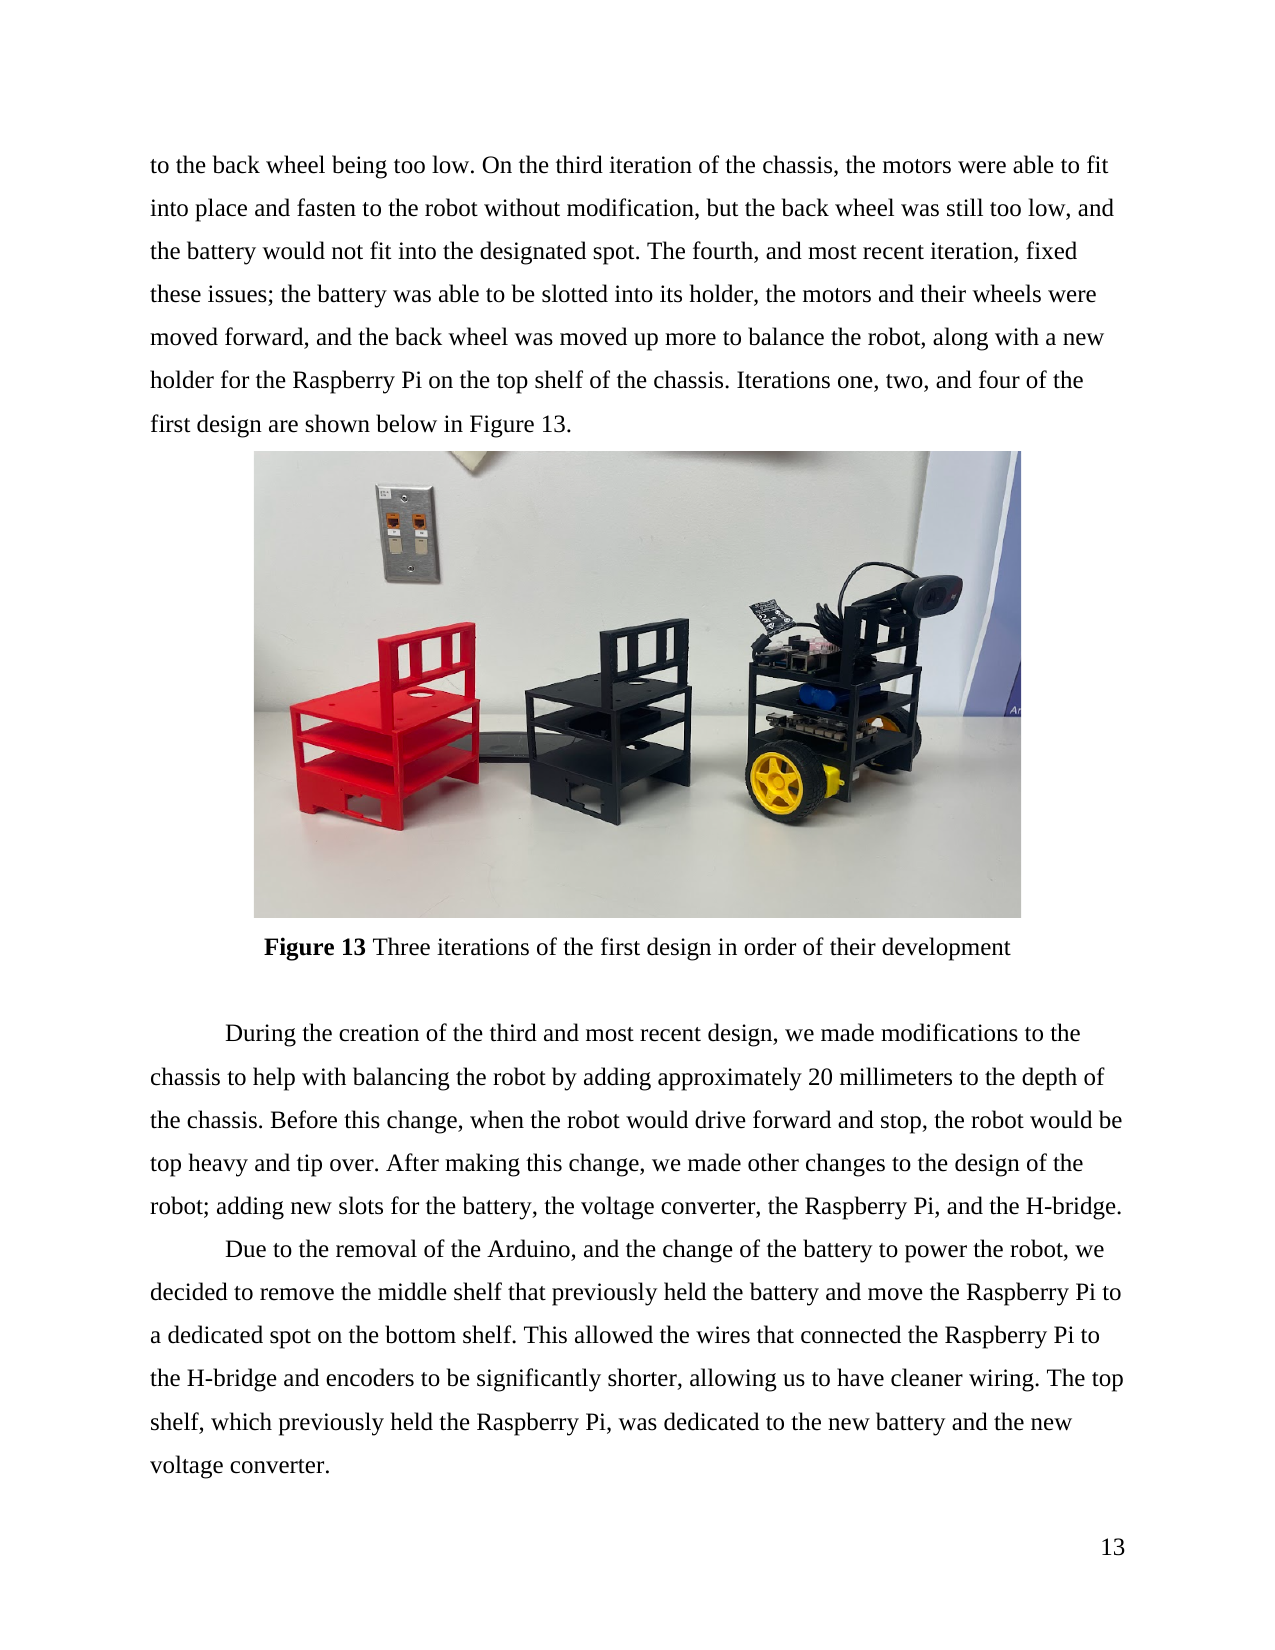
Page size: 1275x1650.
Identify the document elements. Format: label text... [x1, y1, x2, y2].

text During the creation of the third and most recent design, we made modifications to the chassis to help with balancing the robot by adding approximately 20 millimeters to the depth of the chassis. Before this change, when the robot would drive forward and stop, the robot would be top heavy and tip over. After making this change, we made other changes to the design of the robot; adding new slots for the battery, the voltage converter, the Raspberry Pi, and the H-bridge. [150, 1018, 1125, 1220]
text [150, 150, 1125, 437]
picture [253, 451, 1022, 918]
text Figure 13 Three iterations of the first design in order of their development [150, 932, 1125, 961]
text Due to the removal of the Arduino, and the change of the battery to power the robot, we decided to remove the middle shelf that previously held the battery and move the Raspberry Pi to a dedicated spot on the bottom shelf. This allowed the wires that connected the Raspberry Pi to the H-bridge and encoders to be significantly shorter, allowing us to have cleaner wiring. The top shelf, which previously held the Raspberry Pi, was dedicated to the new battery and the new voltage converter. [150, 1234, 1125, 1478]
